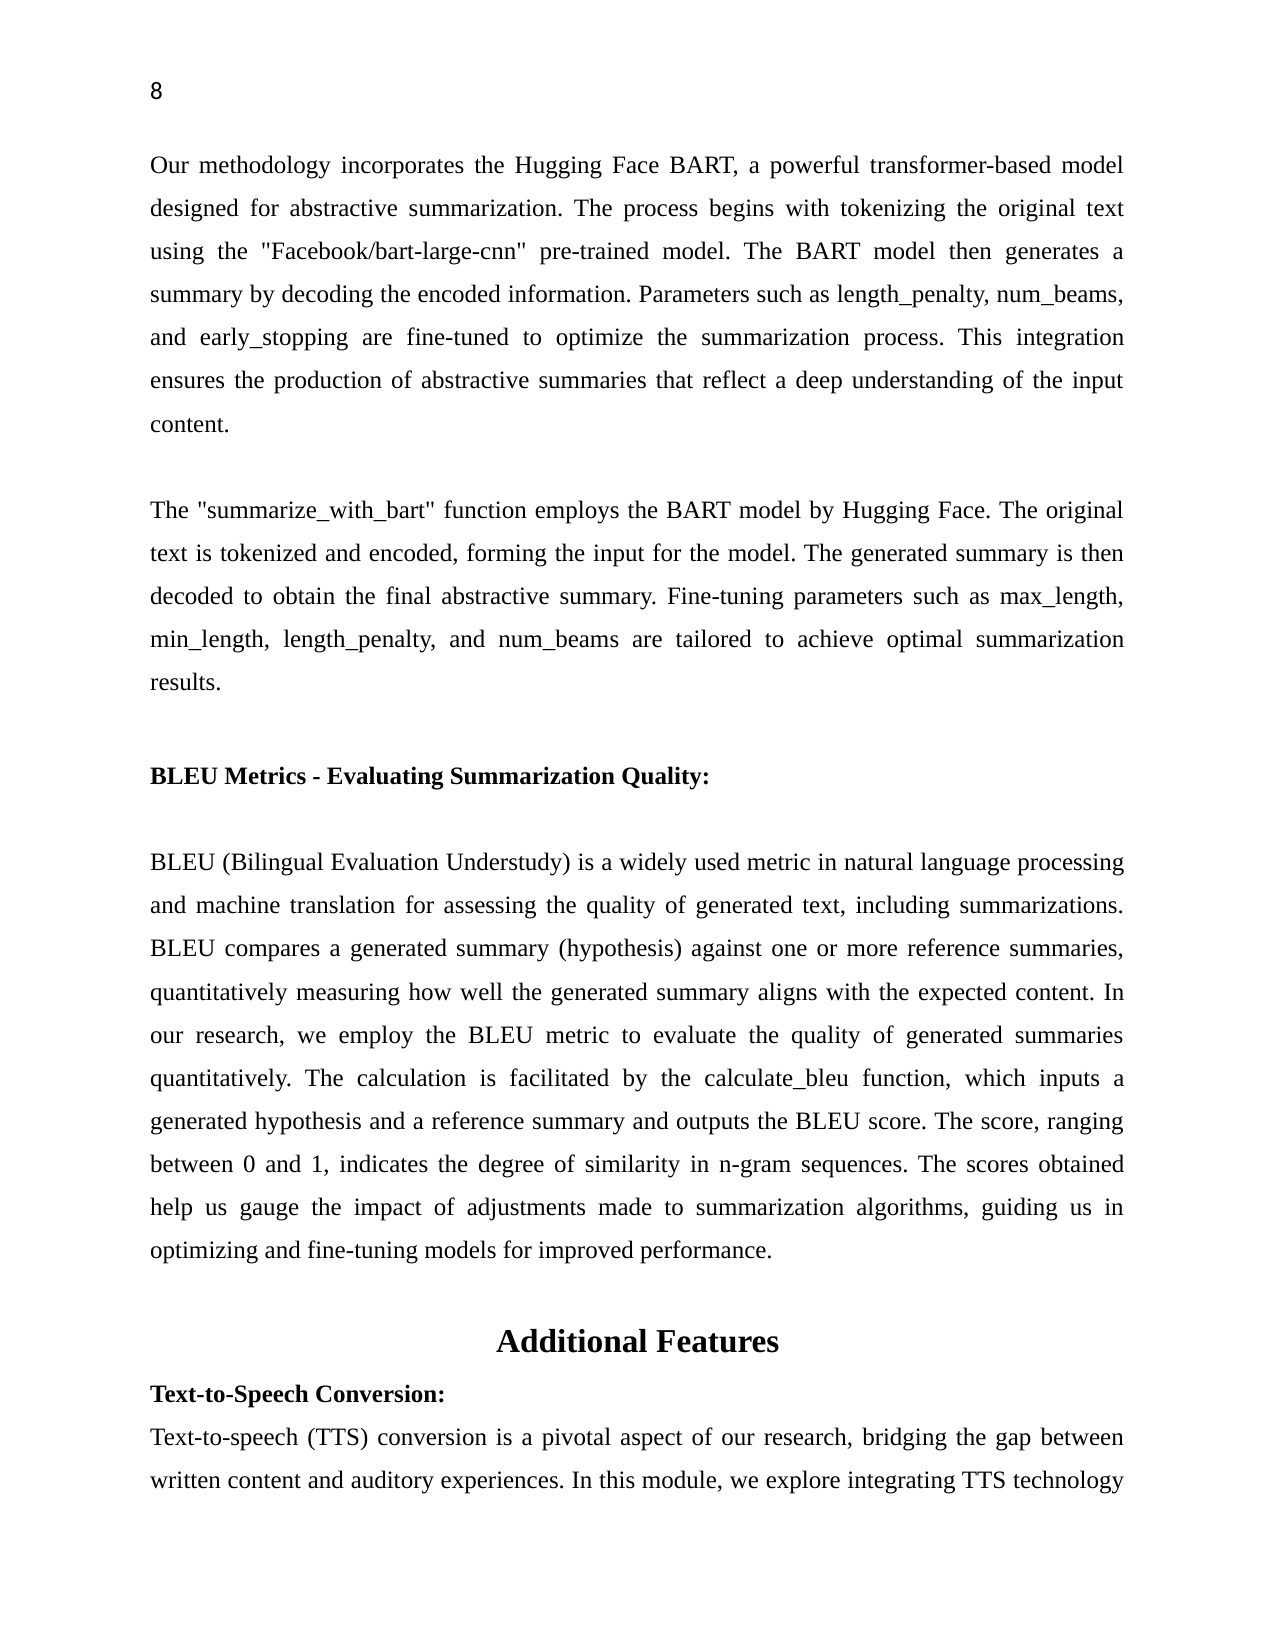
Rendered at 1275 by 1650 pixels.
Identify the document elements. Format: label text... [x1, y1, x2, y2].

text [150, 1422, 1125, 1494]
text BLEU (Bilingual Evaluation Understudy) is a widely used metric in natural language processing and machine translation for assessing the quality of generated text, including summarizations. BLEU compares a generated summary (hypothesis) against one or more reference summaries, quantitatively measuring how well the generated summary aligns with the expected content. In our research, we employ the BLEU metric to evaluate the quality of generated summaries quantitatively. The calculation is facilitated by the calculate_bleu function, which inputs a generated hypothesis and a reference summary and outputs the BLEU score. The score, ranging between 0 and 1, indicates the degree of similarity in n-gram sequences. The scores obtained help us gauge the impact of adjustments made to summarization algorithms, guiding us in optimizing and fine-tuning models for improved performance. [150, 847, 1125, 1264]
text The "summarize_with_bart" function employs the BART model by Hugging Face. The original text is tokenized and encoded, forming the input for the model. The generated summary is then decoded to obtain the final abstractive summary. Fine-tuning parameters such as max_length, min_length, length_penalty, and num_beams are tailored to achieve optimal summarization results. [150, 495, 1125, 696]
text Text-to-Speech Conversion: [150, 1379, 1125, 1408]
text BLEU Metrics - Evaluating Summarization Quality: [150, 761, 1125, 790]
text Additional Features [150, 1322, 1125, 1360]
text Our methodology incorporates the Hugging Face BART, a powerful transformer-based model designed for abstractive summarization. The process begins with tokenizing the original text using the "Facebook/bart-large-cnn" pre-trained model. The BART model then generates a summary by decoding the encoded information. Parameters such as length_penalty, num_beams, and early_stopping are fine-tuned to optimize the summarization process. This integration ensures the production of abstractive summaries that reflect a deep understanding of the input content. [150, 150, 1125, 437]
